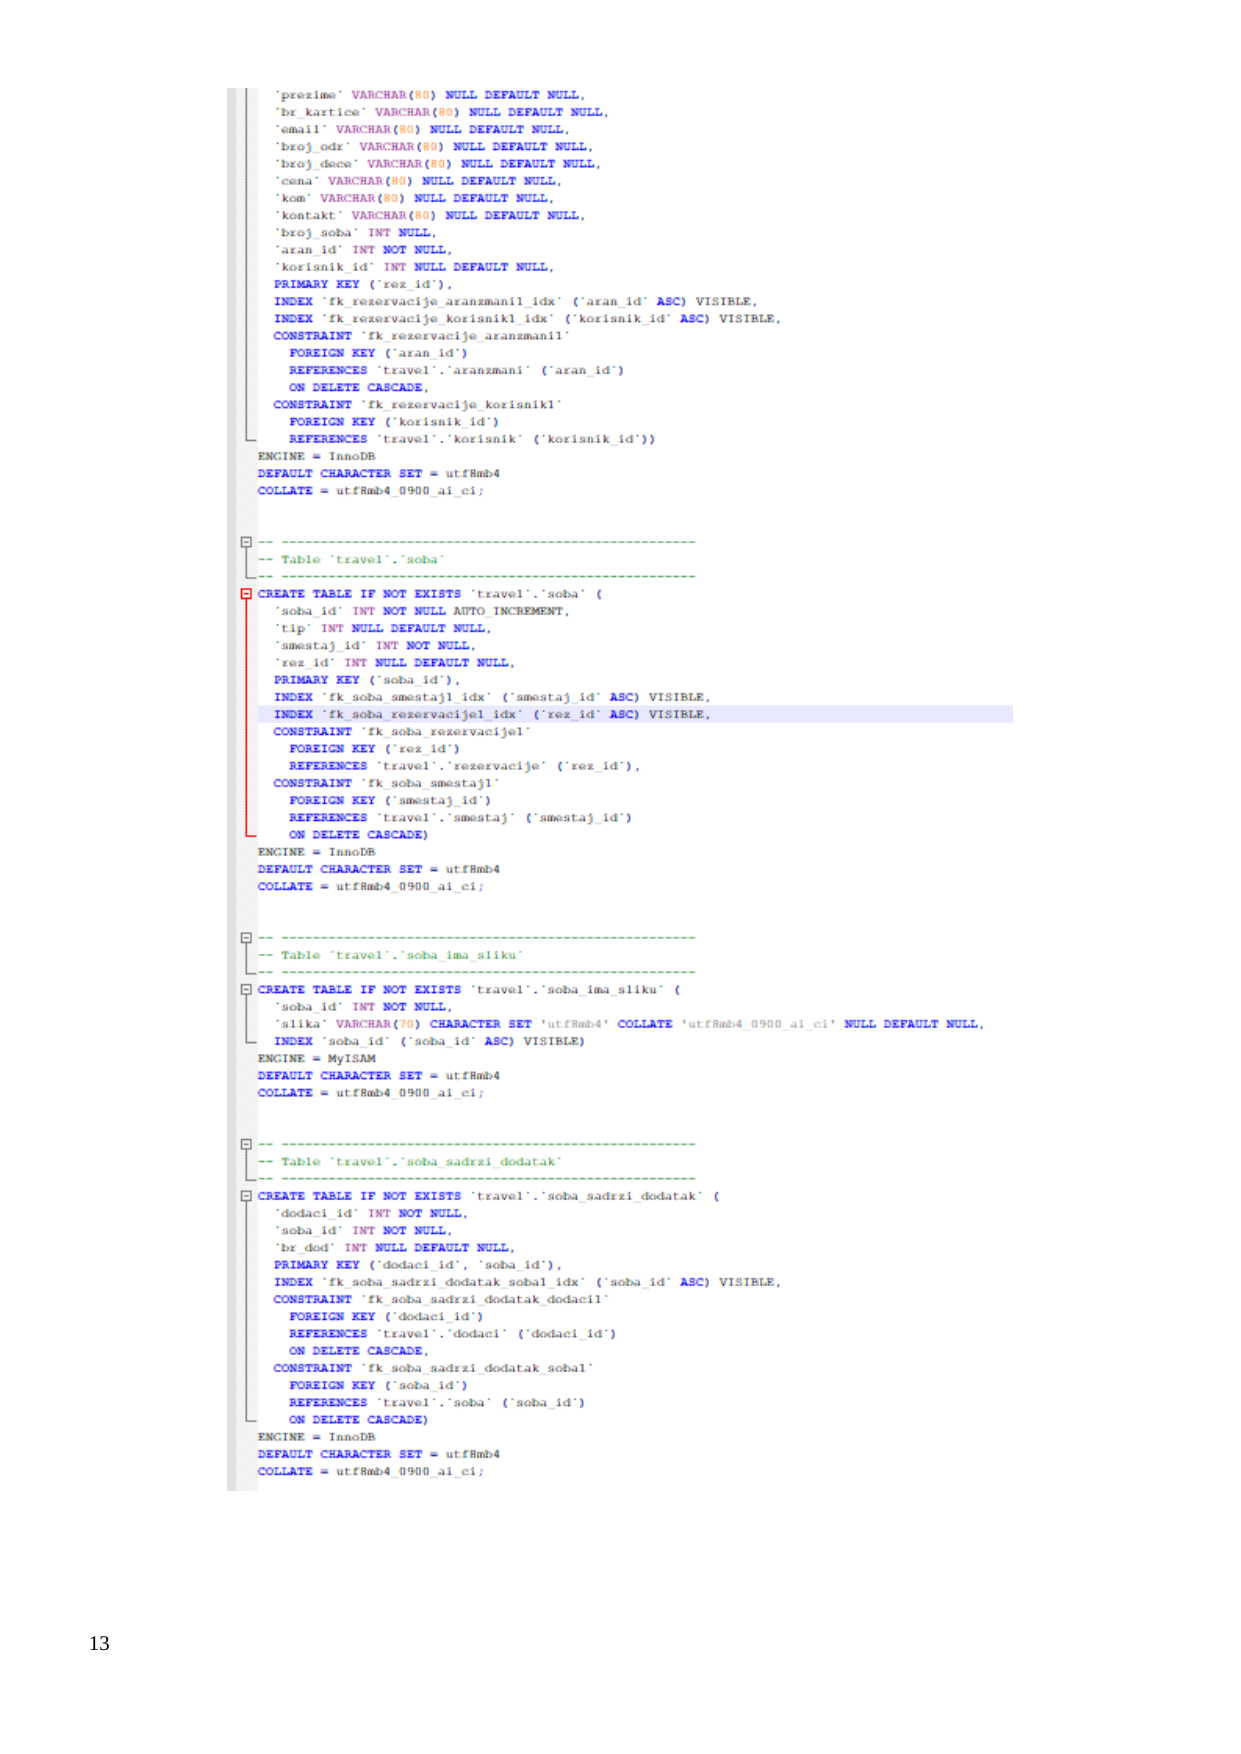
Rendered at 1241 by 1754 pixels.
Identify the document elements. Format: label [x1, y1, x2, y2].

picture [227, 88, 1014, 1491]
